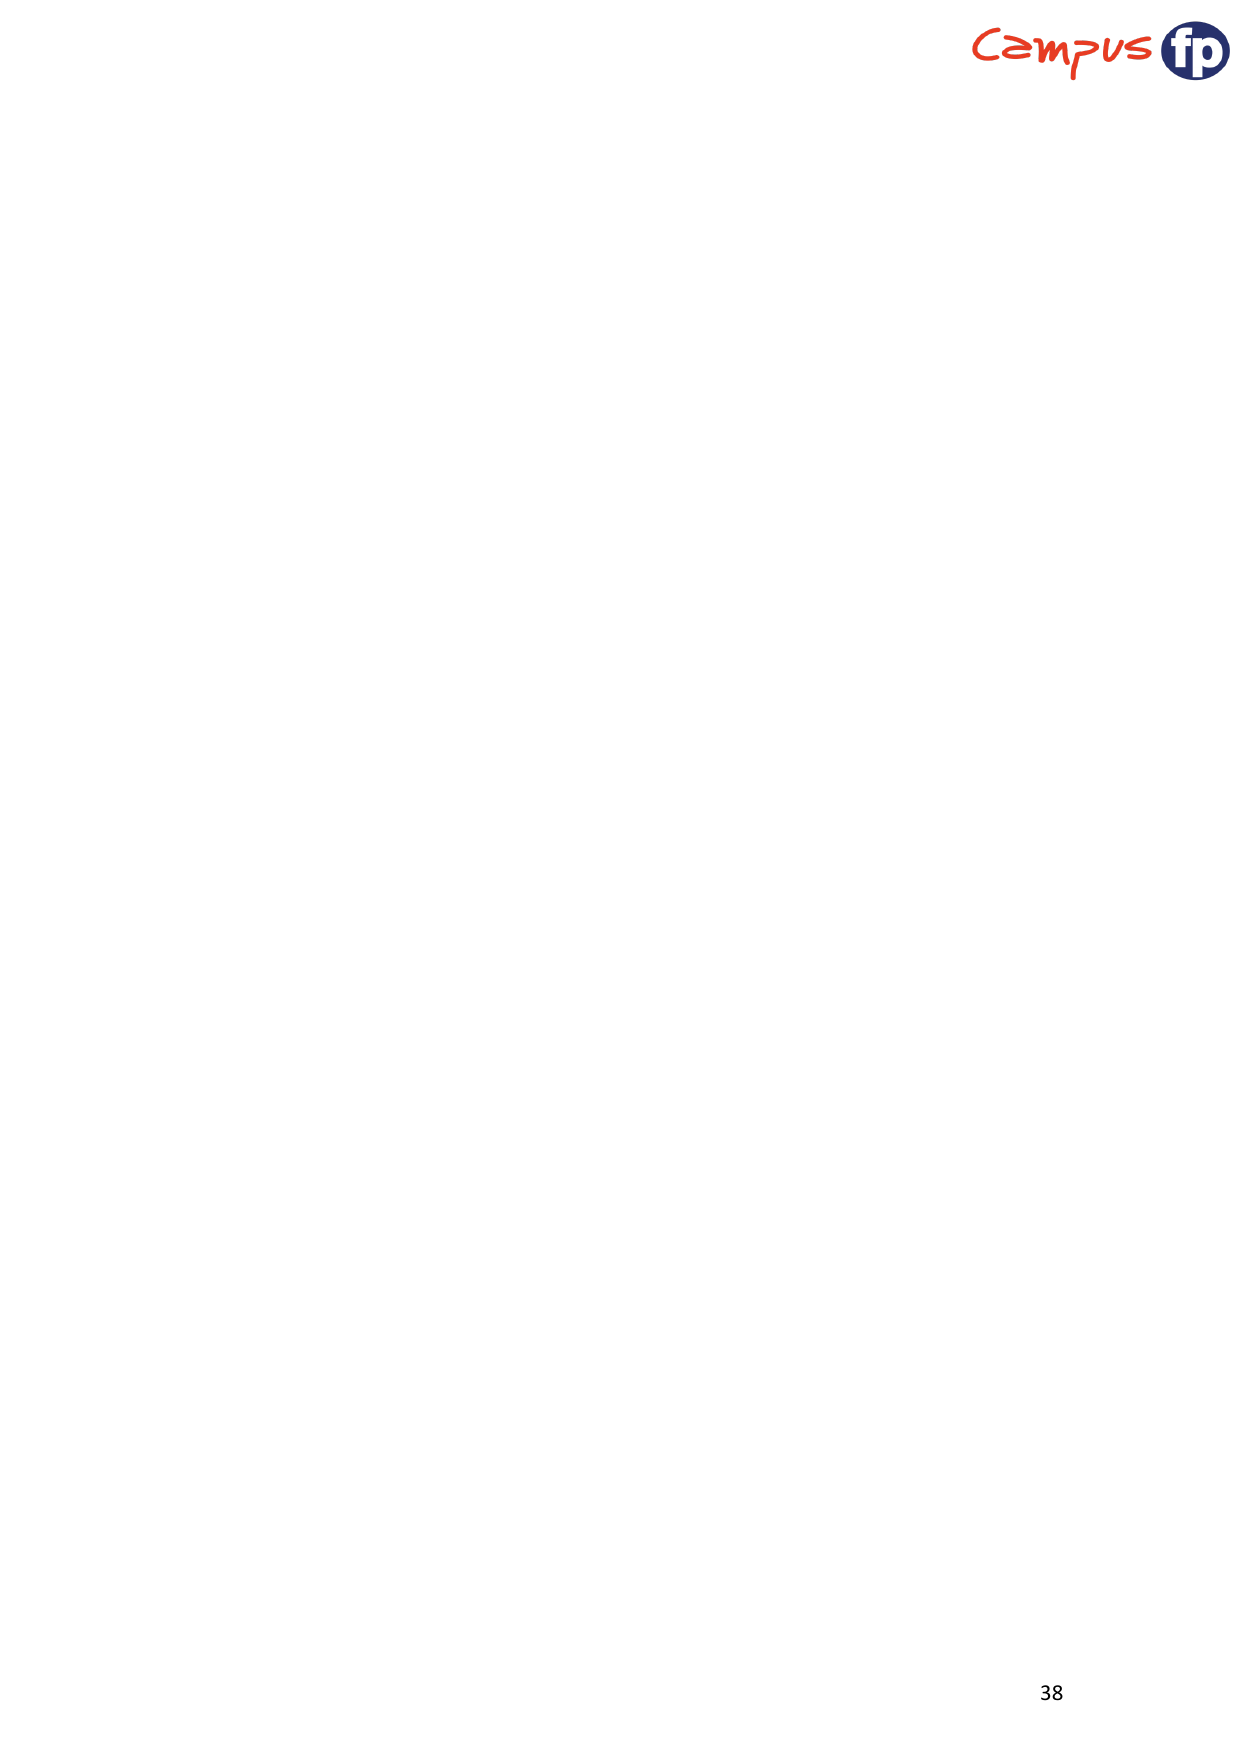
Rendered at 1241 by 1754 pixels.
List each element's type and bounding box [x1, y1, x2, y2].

picture [962, 0, 1241, 101]
